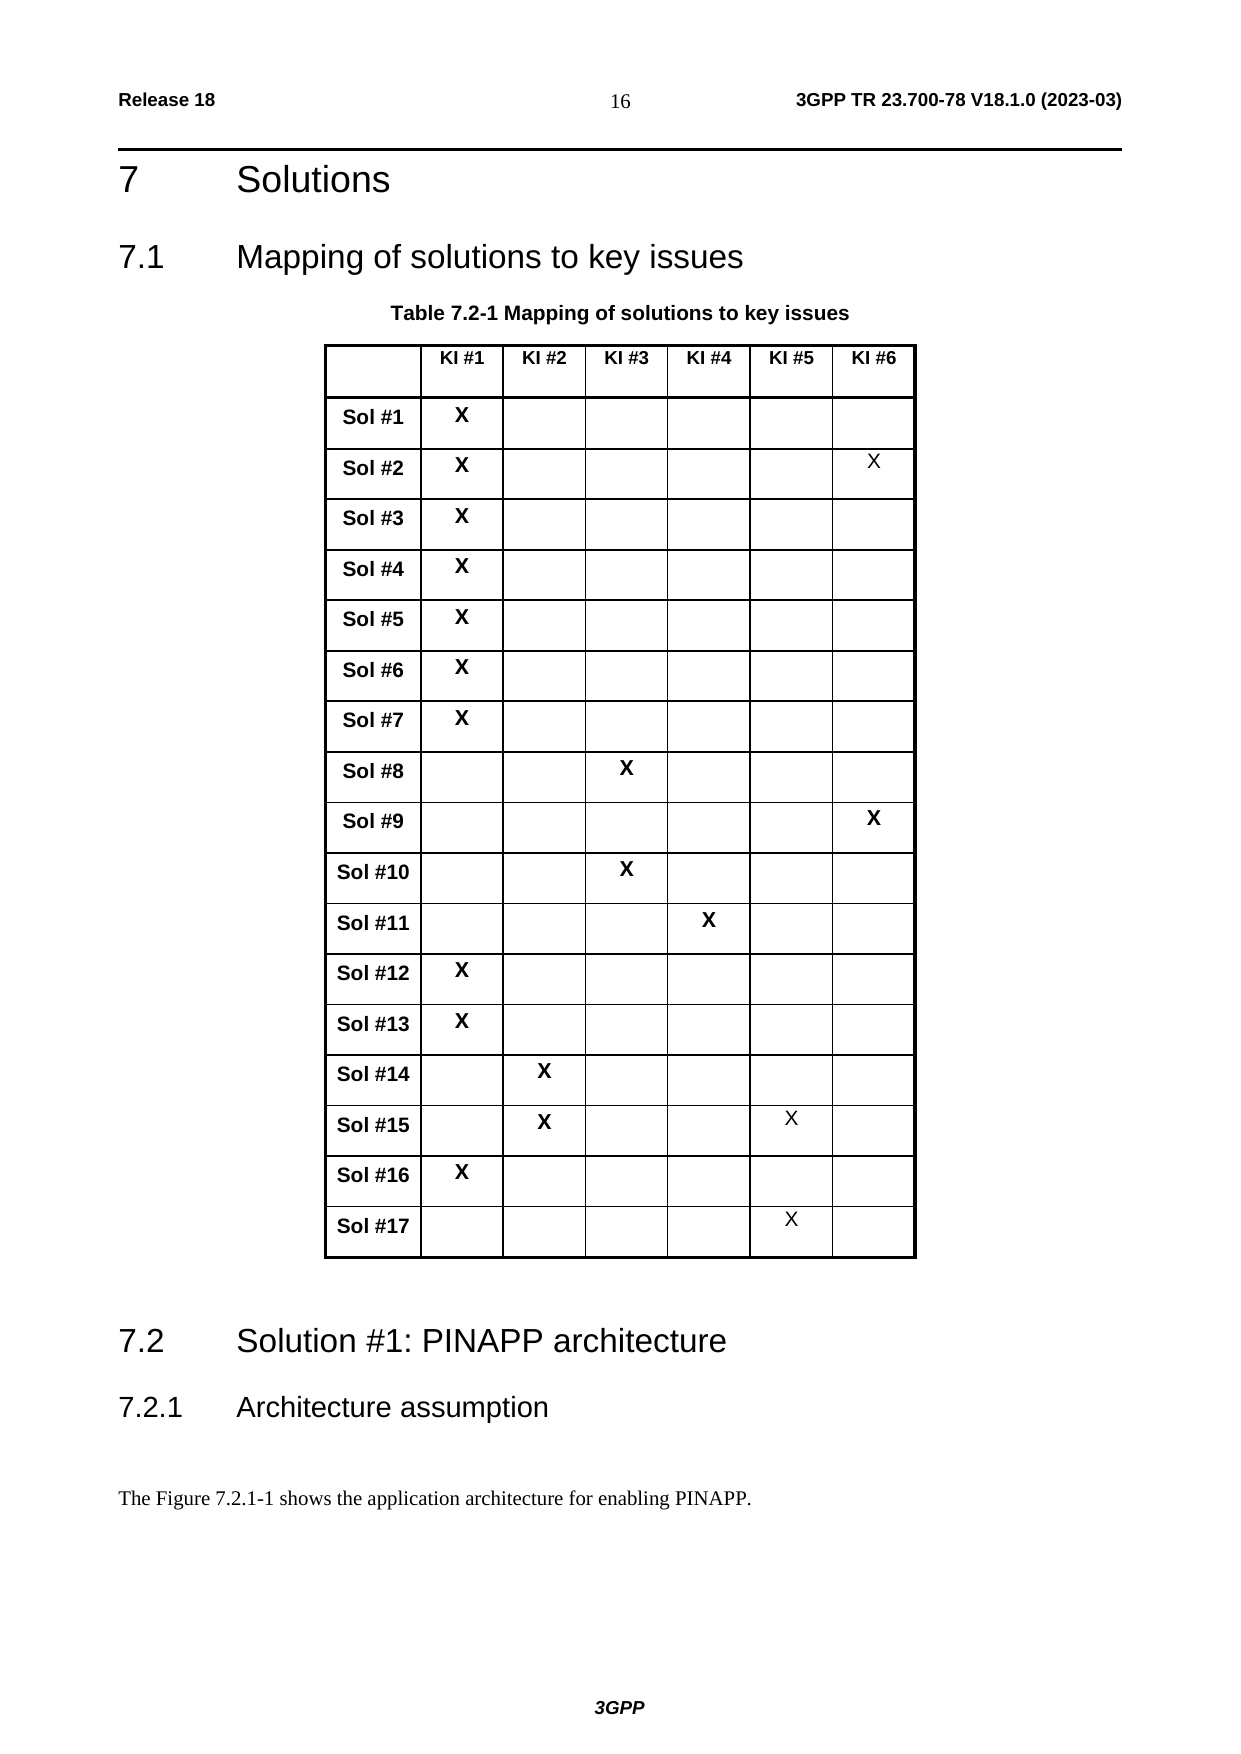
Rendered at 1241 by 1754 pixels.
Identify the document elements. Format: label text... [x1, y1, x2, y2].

table_cell [668, 854, 749, 902]
table_cell Sol #9 [327, 803, 420, 852]
table_cell [668, 1056, 749, 1104]
table_cell [668, 551, 749, 599]
table_cell X [422, 1157, 502, 1206]
table_cell [586, 1005, 667, 1054]
table_cell [751, 1157, 832, 1206]
table_cell [422, 1106, 502, 1155]
table_cell [668, 399, 749, 448]
table_cell [586, 551, 667, 599]
table_cell [751, 955, 832, 1003]
table_cell [586, 500, 667, 549]
subtitle 7 Solutions [118, 151, 1122, 200]
table_cell [751, 551, 832, 599]
table_cell X [422, 450, 502, 498]
table_cell [833, 1106, 913, 1155]
table_cell [833, 753, 913, 801]
table_cell X [422, 955, 502, 1003]
table_cell Sol #2 [327, 450, 420, 498]
text The Figure 7.2.1-1 shows the application architecture for enabling PINAPP. [118, 1486, 1122, 1510]
table_cell [833, 399, 913, 448]
table_cell X [422, 1005, 502, 1054]
table_cell X [751, 1207, 832, 1256]
table_cell [833, 702, 913, 751]
table_header KI #2 [504, 347, 585, 396]
table_cell [751, 854, 832, 902]
table_cell Sol #1 [327, 399, 420, 448]
table_cell [586, 399, 667, 448]
table_cell X [422, 601, 502, 650]
table_cell [833, 955, 913, 1003]
table_cell [586, 1157, 667, 1206]
table_cell Sol #12 [327, 955, 420, 1003]
table_cell [751, 652, 832, 700]
table_cell X [422, 652, 502, 700]
table_cell [504, 803, 585, 852]
table_cell [751, 450, 832, 498]
table_cell Sol #11 [327, 904, 420, 953]
table_cell [422, 1056, 502, 1104]
text Table 7.2-1 Mapping of solutions to key issues [118, 301, 1122, 325]
table_cell Sol #8 [327, 753, 420, 801]
table_cell [586, 601, 667, 650]
table_cell [833, 854, 913, 902]
table_cell X [504, 1106, 585, 1155]
table_cell Sol #13 [327, 1005, 420, 1054]
table_cell [668, 450, 749, 498]
table_cell [504, 904, 585, 953]
table_cell X [751, 1106, 832, 1155]
table_header KI #3 [586, 347, 667, 396]
table_cell [668, 1207, 749, 1256]
table_cell Sol #3 [327, 500, 420, 549]
table_cell [586, 702, 667, 751]
table_cell [668, 955, 749, 1003]
table_cell [504, 1157, 585, 1206]
table_header KI #6 [833, 347, 913, 396]
table_cell [504, 1207, 585, 1256]
table_header KI #4 [668, 347, 749, 396]
table_cell Sol #16 [327, 1157, 420, 1206]
table_cell X [422, 500, 502, 549]
table_cell X [833, 803, 913, 852]
table_cell X [422, 551, 502, 599]
table_cell [586, 652, 667, 700]
table_cell [504, 702, 585, 751]
table_cell [422, 854, 502, 902]
table_cell [422, 1207, 502, 1256]
table_cell X [422, 399, 502, 448]
table_cell Sol #14 [327, 1056, 420, 1104]
table_cell [668, 803, 749, 852]
table_cell [833, 1005, 913, 1054]
subtitle 7.1 Mapping of solutions to key issues [118, 237, 1122, 276]
table_cell [668, 753, 749, 801]
table_cell [668, 652, 749, 700]
table_cell [422, 803, 502, 852]
table_cell [833, 1207, 913, 1256]
table_cell [586, 1207, 667, 1256]
table_cell [422, 904, 502, 953]
table_cell [504, 753, 585, 801]
table_cell [504, 652, 585, 700]
table_cell [504, 854, 585, 902]
table_cell [586, 904, 667, 953]
table_cell [586, 955, 667, 1003]
table_cell [668, 1005, 749, 1054]
table_cell [833, 551, 913, 599]
table_cell [504, 450, 585, 498]
table_cell Sol #10 [327, 854, 420, 902]
table_cell [751, 601, 832, 650]
table_cell [751, 1056, 832, 1104]
table_cell [751, 753, 832, 801]
subtitle 7.2.1 Architecture assumption [118, 1391, 1122, 1424]
table_cell [668, 702, 749, 751]
table_cell [422, 753, 502, 801]
table_cell [586, 1106, 667, 1155]
table_cell [668, 1157, 749, 1206]
table_cell [504, 601, 585, 650]
table_cell [833, 1056, 913, 1104]
table_cell [504, 1005, 585, 1054]
table_cell Sol #6 [327, 652, 420, 700]
table_header KI #1 [422, 347, 502, 396]
table_header KI #5 [751, 347, 832, 396]
table_cell [833, 652, 913, 700]
table_cell X [668, 904, 749, 953]
table_cell [586, 1056, 667, 1104]
table_cell X [586, 854, 667, 902]
table_cell X [422, 702, 502, 751]
table_cell [751, 904, 832, 953]
table_cell [504, 500, 585, 549]
table_cell [668, 601, 749, 650]
table_cell [504, 551, 585, 599]
table_cell Sol #5 [327, 601, 420, 650]
table_cell [751, 702, 832, 751]
table_cell [668, 500, 749, 549]
table_cell [751, 803, 832, 852]
table_cell [504, 399, 585, 448]
table_cell [751, 399, 832, 448]
table_cell Sol #7 [327, 702, 420, 751]
table_cell X [833, 450, 913, 498]
table_cell [586, 803, 667, 852]
subtitle 7.2 Solution #1: PINAPP architecture [118, 1321, 1122, 1359]
table_cell Sol #4 [327, 551, 420, 599]
table_cell [751, 1005, 832, 1054]
table_cell Sol #15 [327, 1106, 420, 1155]
table_cell [833, 904, 913, 953]
table_cell [586, 450, 667, 498]
table_cell [751, 500, 832, 549]
table_cell [668, 1106, 749, 1155]
table_cell X [586, 753, 667, 801]
table_header [327, 347, 420, 396]
table_cell [833, 500, 913, 549]
table_cell Sol #17 [327, 1207, 420, 1256]
table_cell [833, 1157, 913, 1206]
table_cell X [504, 1056, 585, 1104]
table_cell [833, 601, 913, 650]
table_cell [504, 955, 585, 1003]
